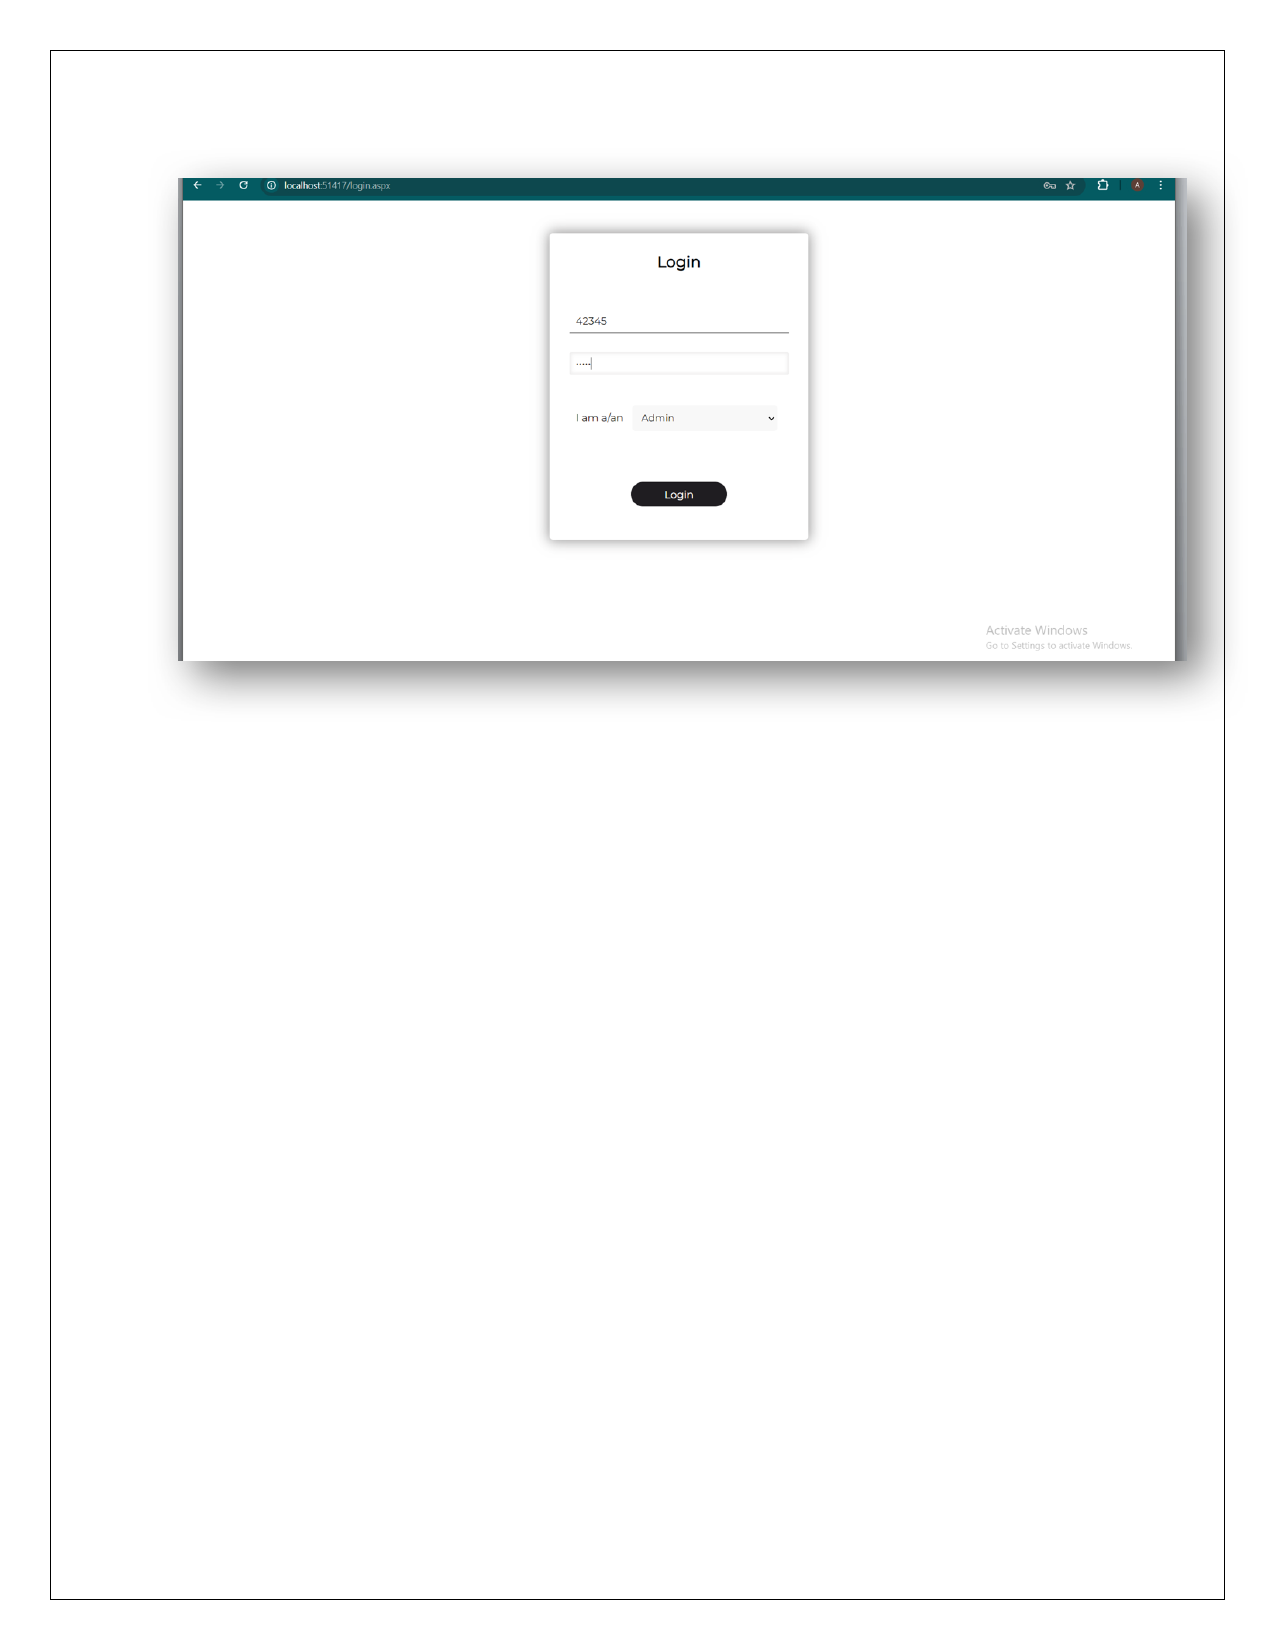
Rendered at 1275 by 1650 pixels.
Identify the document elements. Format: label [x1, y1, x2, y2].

picture [178, 178, 1187, 661]
